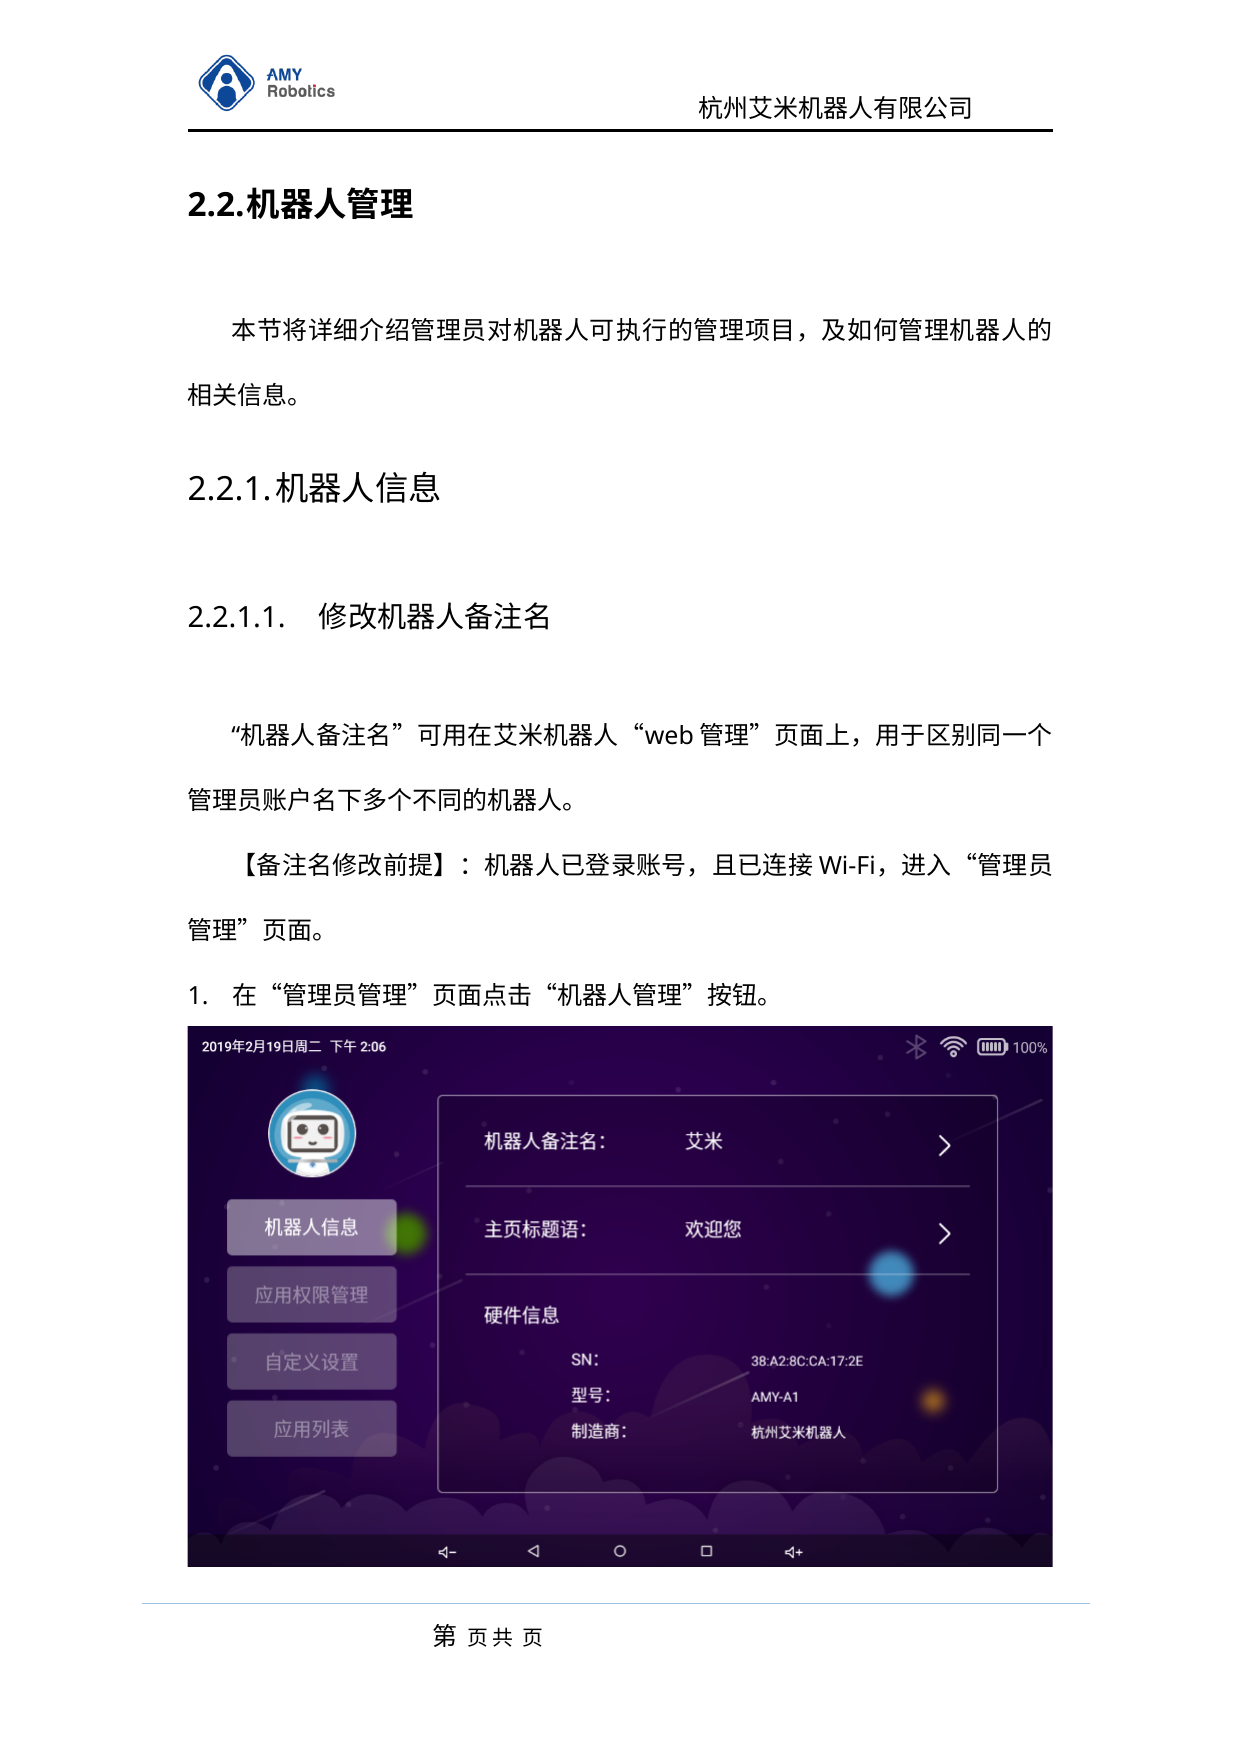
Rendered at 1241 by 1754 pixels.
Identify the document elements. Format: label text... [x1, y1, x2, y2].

picture [187, 1026, 1053, 1567]
text 本节将详细介绍管理员对机器人可执行的管理项目，及如何管理机器人的相关信息。 [187, 296, 1053, 426]
subtitle 修改机器人备注名 [187, 582, 1053, 647]
text “机器人备注名”可用在艾米机器人“web管理”页面上，用于区别同一个管理员账户名下多个不同的机器人。 [187, 701, 1053, 831]
subtitle 机器人管理 [187, 169, 1053, 234]
text 【备注名修改前提】：机器人已登录账号，且已连接Wi-Fi，进入“管理员管理”页面。 [187, 831, 1053, 961]
picture [196, 53, 337, 112]
list 在“管理员管理”页面点击“机器人管理”按钮。 [187, 961, 1053, 1026]
subtitle 机器人信息 [187, 453, 1053, 518]
